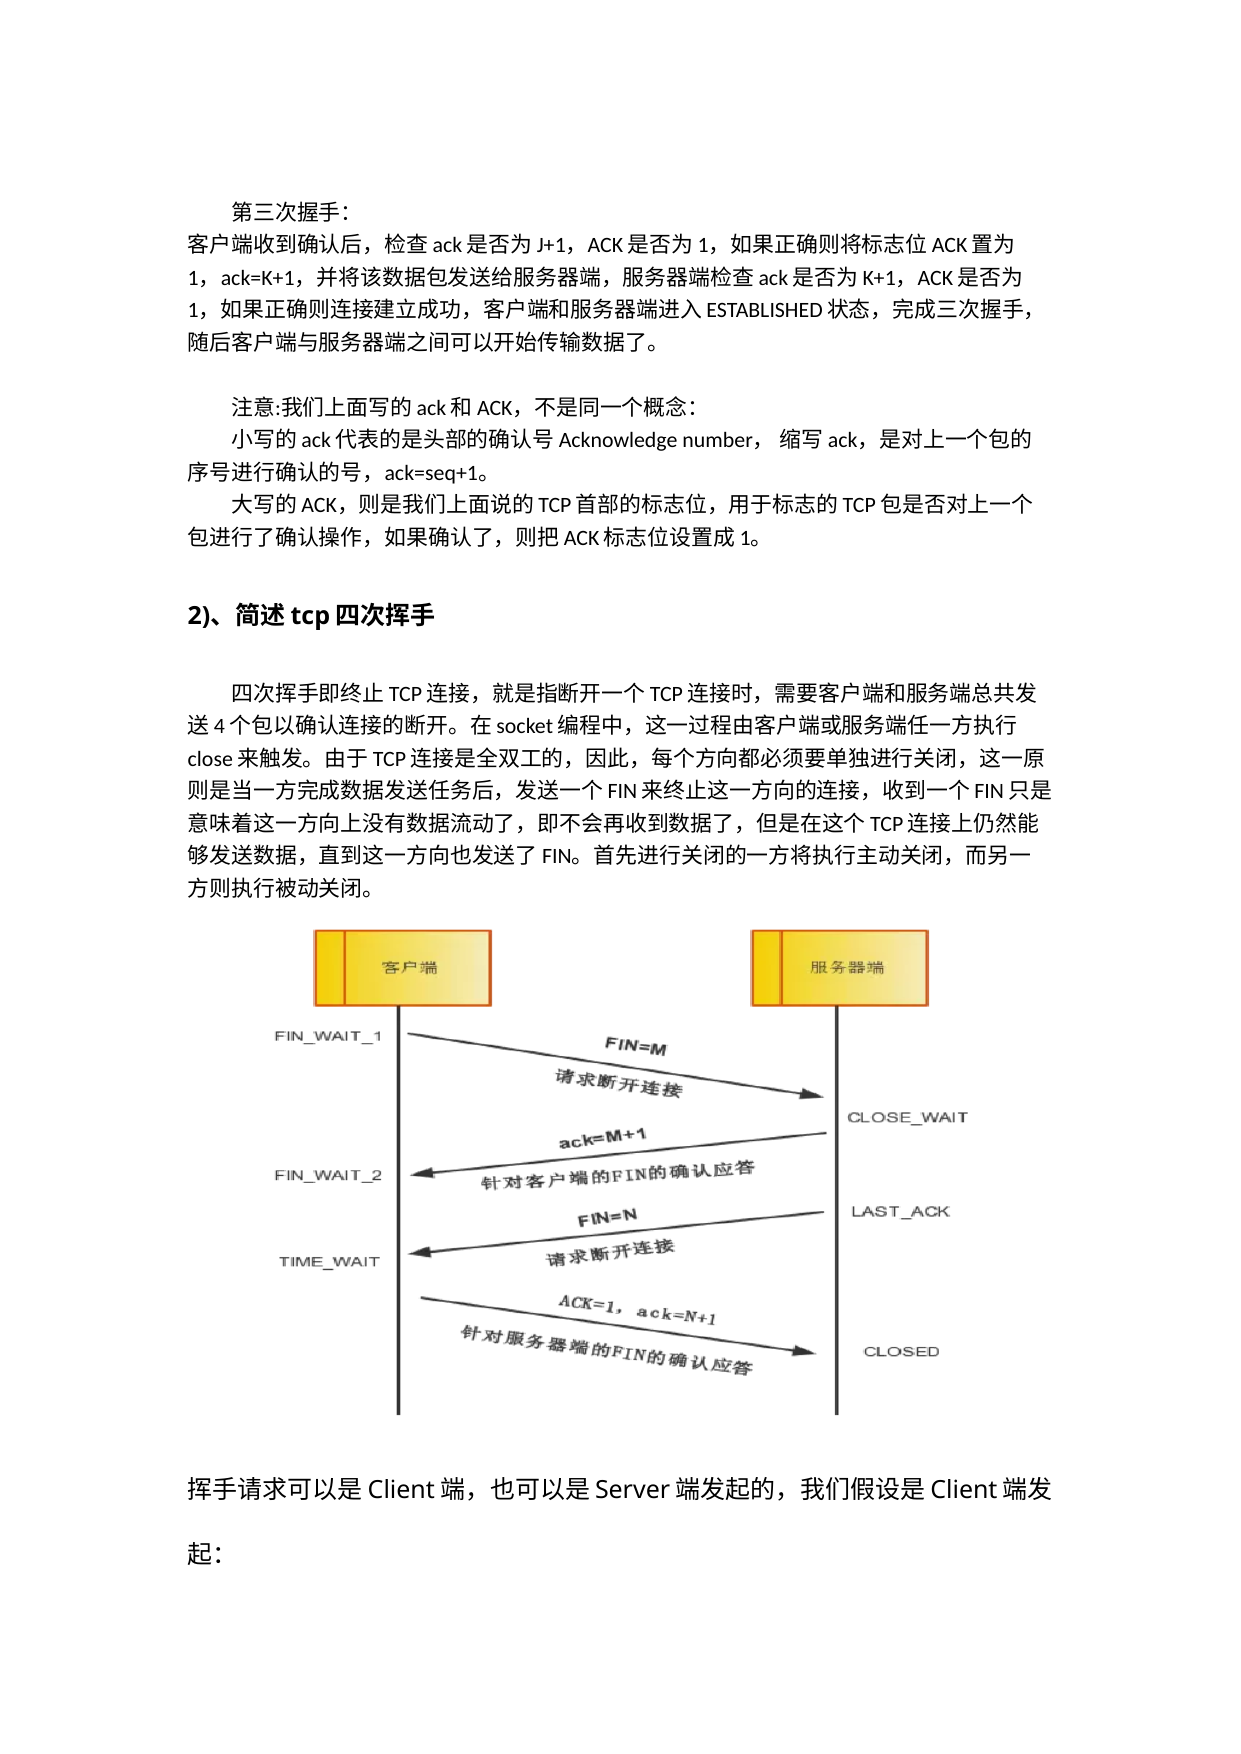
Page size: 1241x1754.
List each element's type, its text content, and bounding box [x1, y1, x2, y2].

text 四次挥手即终止TCP连接，就是指断开一个TCP连接时，需要客户端和服务端总共发送4个包以确认连接的断开。在socket编程中，这一过程由客户端或服务端任一方执行close来触发。由于TCP连接是全双工的，因此，每个方向都必须要单独进行关闭，这一原则是当一方完成数据发送任务后，发送一个FIN来终止这一方向的连接，收到一个FIN只是意味着这一方向上没有数据流动了，即不会再收到数据了，但是在这个TCP连接上仍然能够发送数据，直到这一方向也发送了FIN。首先进行关闭的一方将执行主动关闭，而另一方则执行被动关闭。 [187, 675, 1053, 903]
subtitle 2)、简述tcp四次挥手 [187, 581, 1053, 646]
text 小写的ack代表的是头部的确认号Acknowledge number， 缩写ack，是对上一个包的序号进行确认的号，ack=seq+1。 [187, 422, 1053, 487]
text 大写的ACK，则是我们上面说的TCP首部的标志位，用于标志的TCP包是否对上一个包进行了确认操作，如果确认了，则把ACK标志位设置成1。 [187, 487, 1053, 552]
text 挥手请求可以是Client端，也可以是Server端发起的，我们假设是Client端发起： [187, 1455, 1053, 1585]
picture [187, 908, 1006, 1450]
text 注意:我们上面写的ack和ACK，不是同一个概念： [187, 389, 1053, 422]
text 第三次握手： 客户端收到确认后，检查ack是否为J+1，ACK是否为1，如果正确则将标志位ACK置为1，ack=K+1，并将该数据包发送给服务器端，服务器端检查ack是否为K+1，ACK是否为1，如果正确则连接建立成功，客户端和服务器端进入ESTABLISHED状态，完成三次握手，随后客户端与服务器端之间可以开始传输数据了。 [187, 194, 1053, 357]
